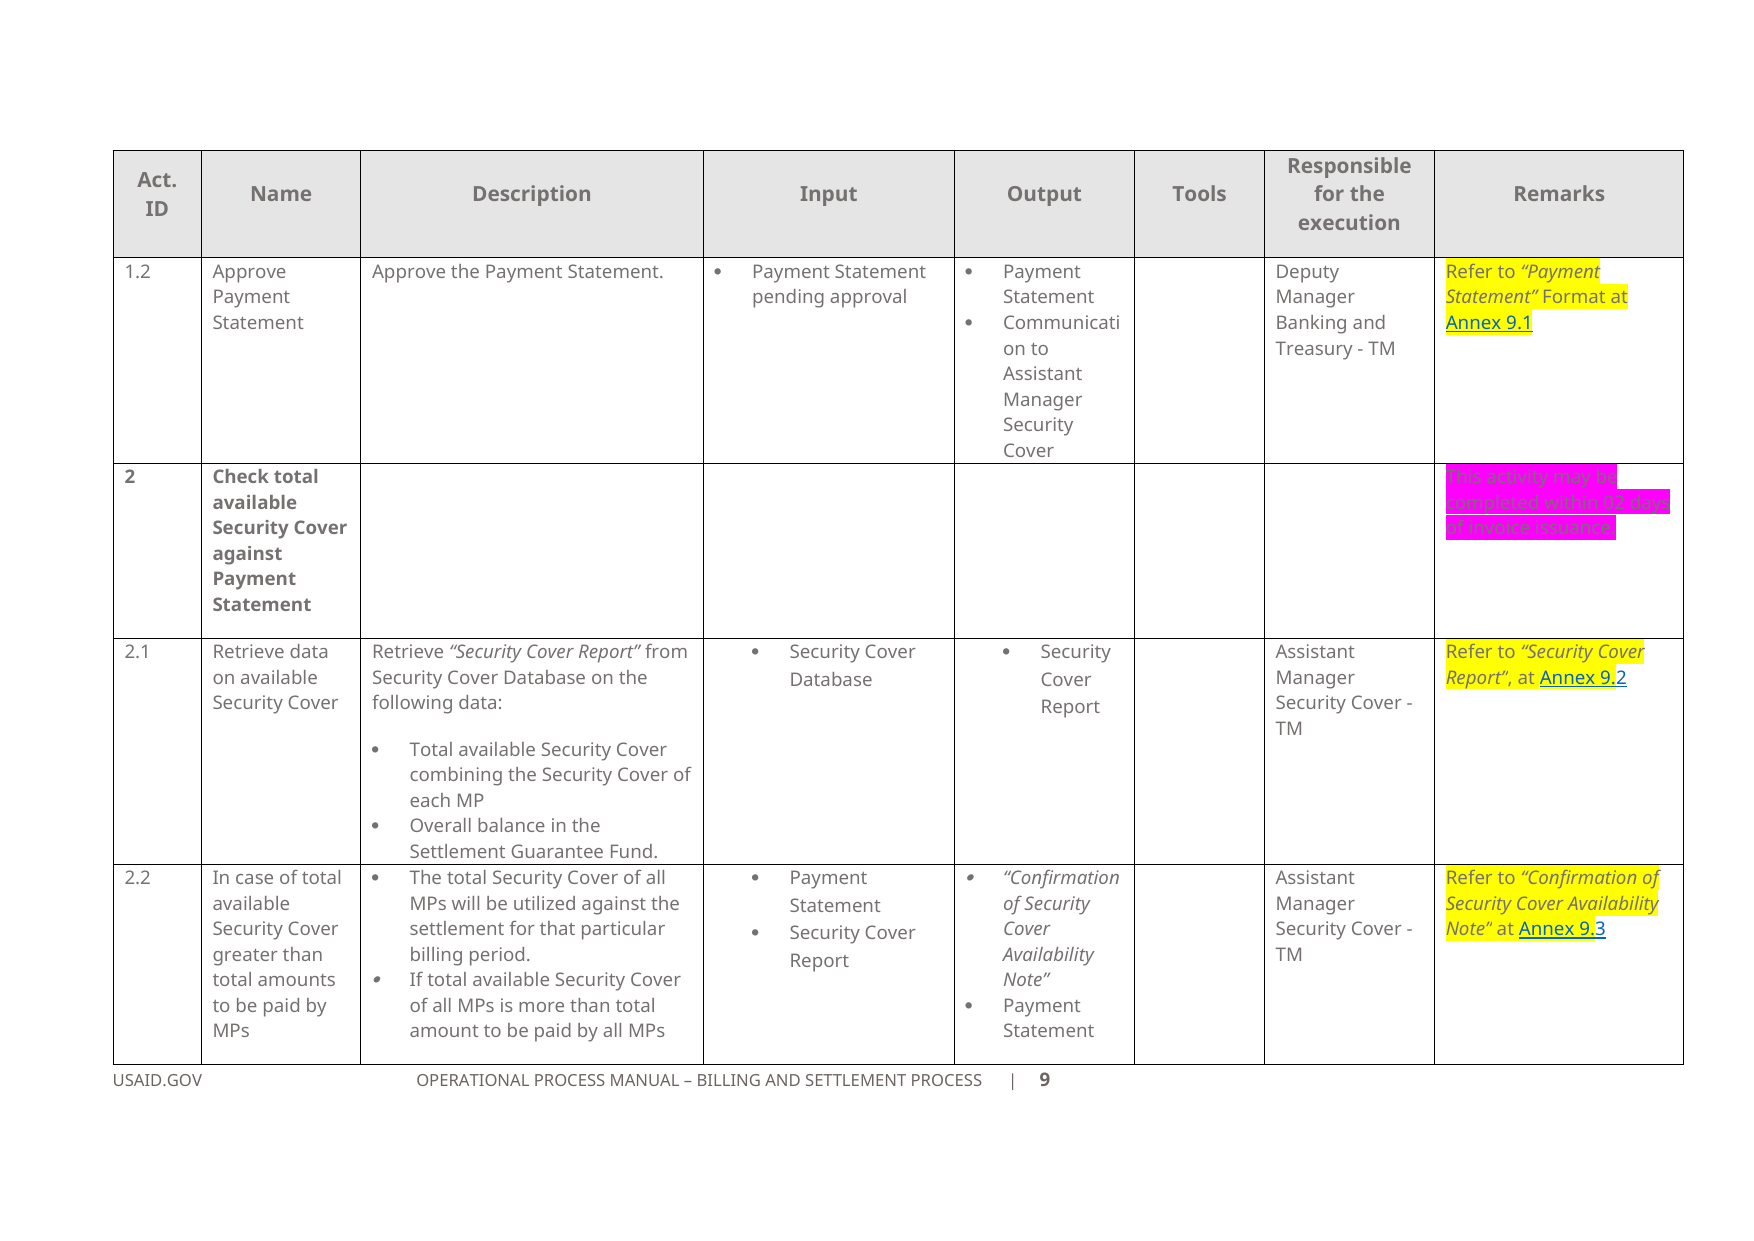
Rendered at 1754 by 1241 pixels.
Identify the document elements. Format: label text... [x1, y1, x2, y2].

table_header Responsible for the execution [1265, 151, 1434, 257]
table_cell [955, 464, 1134, 637]
table_cell Approve the Payment Statement. [361, 258, 703, 462]
table_cell Payment Statement Communication to Assistant Manager Security Cover [955, 258, 1134, 462]
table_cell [202, 865, 360, 1064]
table_cell [1135, 258, 1264, 462]
table_cell [1265, 464, 1434, 637]
table_header Description [361, 151, 703, 257]
table_cell [704, 464, 954, 637]
table_header Output [955, 151, 1134, 257]
table_cell [1135, 639, 1264, 863]
table_cell Payment Statement pending approval [704, 258, 954, 462]
table_cell Payment Statement Security Cover Report [704, 865, 954, 1064]
table_cell [1135, 464, 1264, 637]
table_cell This activity may be completed within 02 days of invoice issuance. [1435, 464, 1683, 637]
table_cell Check total available Security Cover against Payment Statement [202, 464, 360, 637]
table_cell 2 [114, 464, 201, 637]
table_cell Refer to “Security Cover Report”, at Annex 9.2 [1435, 639, 1683, 863]
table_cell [1435, 865, 1683, 1064]
table_cell Retrieve “Security Cover Report” from Security Cover Database on the following data: Total available Security Cover combining the Security Cover of each MP Overall balance in the Settlement Guarantee Fund. [361, 639, 703, 863]
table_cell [361, 865, 703, 1064]
table_cell Refer to “Payment Statement” Format at Annex 9.1 [1435, 258, 1683, 462]
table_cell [955, 865, 1134, 1064]
table_header Tools [1135, 151, 1264, 257]
table_cell Retrieve data on available Security Cover [202, 639, 360, 863]
table_cell 2.1 [114, 639, 201, 863]
table_cell [361, 464, 703, 637]
table_cell Security Cover Database [704, 639, 954, 863]
table_cell Deputy Manager Banking and Treasury - TM [1265, 258, 1434, 462]
table_cell Approve Payment Statement [202, 258, 360, 462]
table_cell 1.2 [114, 258, 201, 462]
table_header Remarks [1435, 151, 1683, 257]
table_cell Security Cover Report [955, 639, 1134, 863]
table_header Name [202, 151, 360, 257]
table_cell Assistant Manager Security Cover - TM [1265, 865, 1434, 1064]
table_cell Assistant Manager Security Cover - TM [1265, 639, 1434, 863]
table_header Input [704, 151, 954, 257]
table_cell 2.2 [114, 865, 201, 1064]
table_header Act. ID [114, 151, 201, 257]
table_cell [1135, 865, 1264, 1064]
